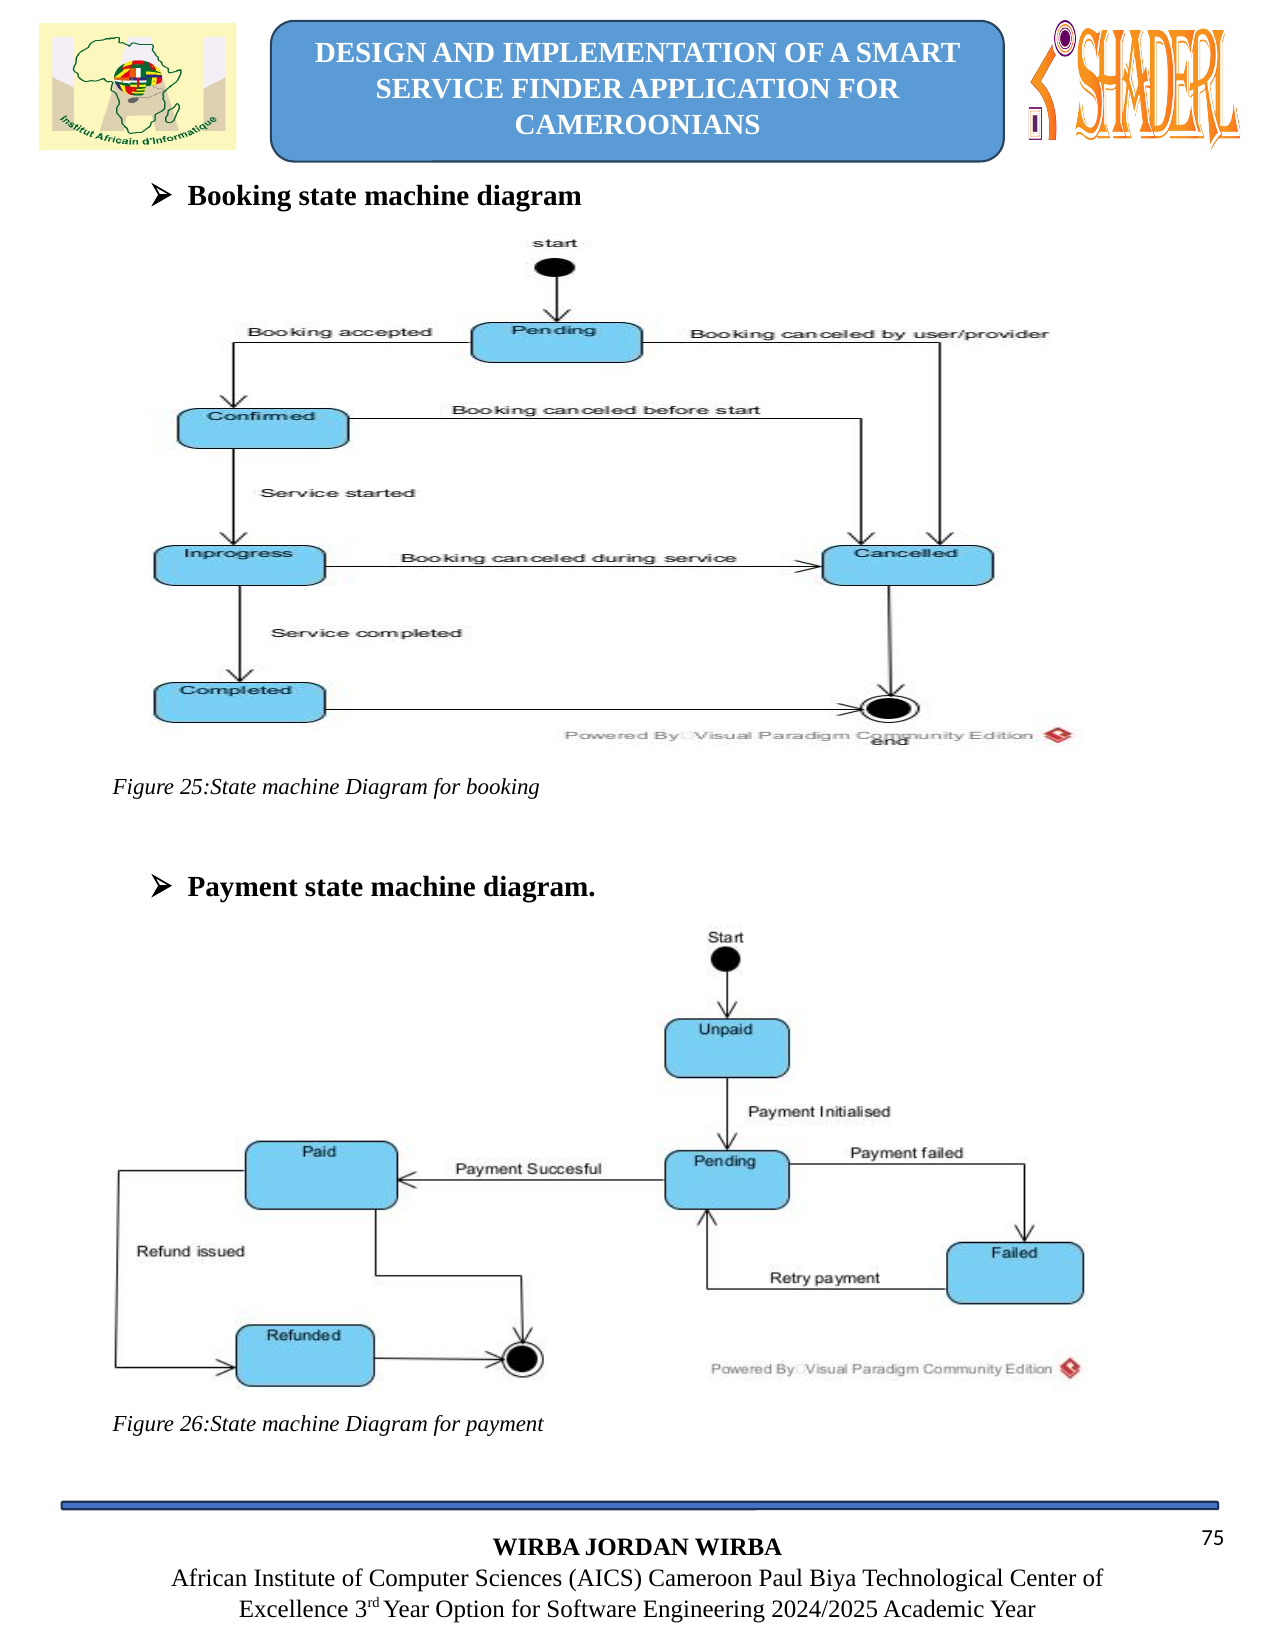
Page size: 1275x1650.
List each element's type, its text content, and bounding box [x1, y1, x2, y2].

list Payment state machine diagram. [150, 869, 1162, 903]
picture [112, 924, 1089, 1391]
text Figure 26:State machine Diagram for payment [112, 1410, 1162, 1436]
text Figure 25:State machine Diagram for booking [112, 773, 1162, 799]
picture [150, 233, 1084, 752]
picture [38, 23, 237, 150]
list Booking state machine diagram [150, 178, 1162, 211]
picture [1028, 20, 1241, 150]
